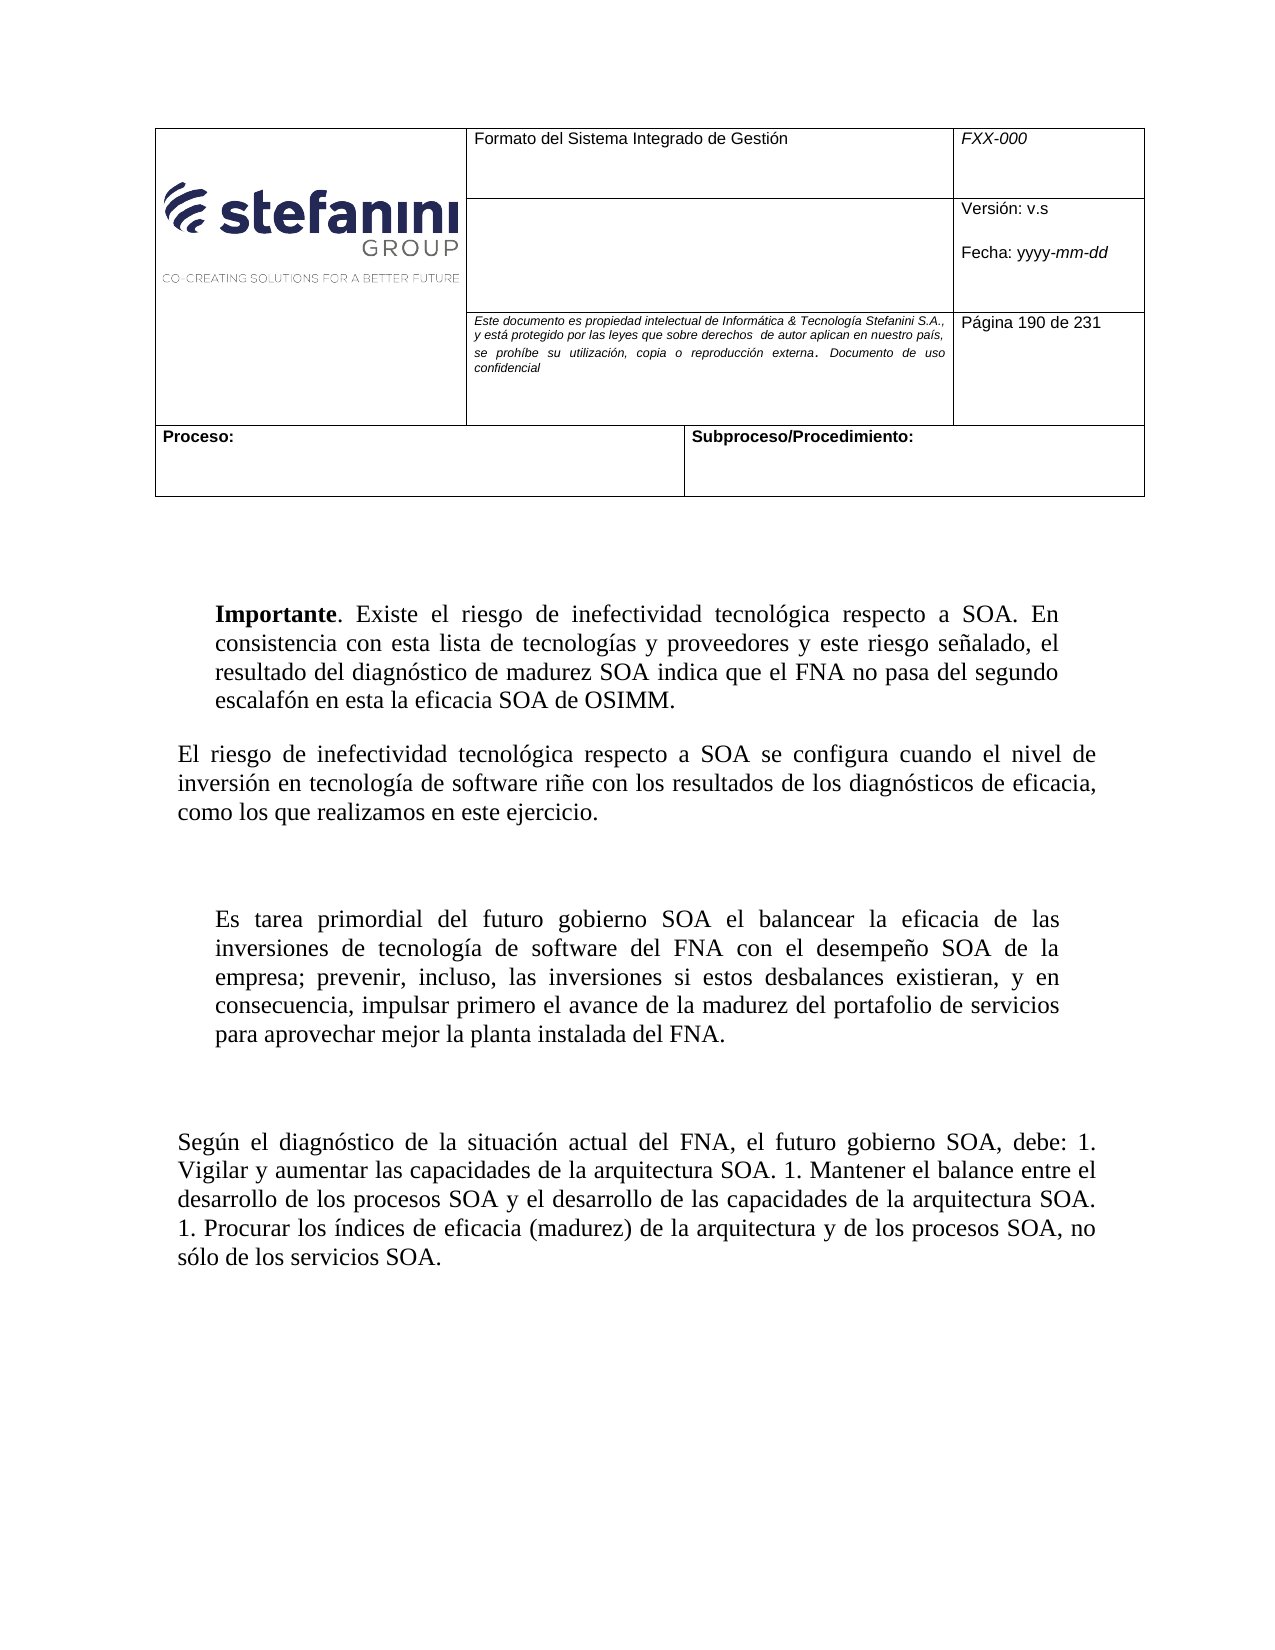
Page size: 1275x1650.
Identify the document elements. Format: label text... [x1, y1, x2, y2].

text Según el diagnóstico de la situación actual del FNA, el futuro gobierno SOA, debe: 1. Vigilar y aumentar las capacidades de la arquitectura SOA. 1. Mantener el balance entre el desarrollo de los procesos SOA y el desarrollo de las capacidades de la arquitectura SOA. 1. Procurar los índices de eficacia (madurez) de la arquitectura y de los procesos SOA, no sólo de los servicios SOA. [177, 1127, 1098, 1271]
picture [162, 182, 460, 286]
text Es tarea primordial del futuro gobierno SOA el balancear la eficacia de las inversiones de tecnología de software del FNA con el desempeño SOA de la empresa; prevenir, incluso, las inversiones si estos desbalances existieran, y en consecuencia, impulsar primero el avance de la madurez del portafolio de servicios para aprovechar mejor la planta instalada del FNA. [215, 904, 1060, 1048]
text El riesgo de inefectividad tecnológica respecto a SOA se configura cuando el nivel de inversión en tecnología de software riñe con los resultados de los diagnósticos de eficacia, como los que realizamos en este ejercicio. [177, 739, 1098, 826]
text Importante. Existe el riesgo de inefectividad tecnológica respecto a SOA. En consistencia con esta lista de tecnologías y proveedores y este riesgo señalado, el resultado del diagnóstico de madurez SOA indica que el FNA no pasa del segundo escalafón en esta la eficacia SOA de OSIMM. [215, 599, 1060, 714]
